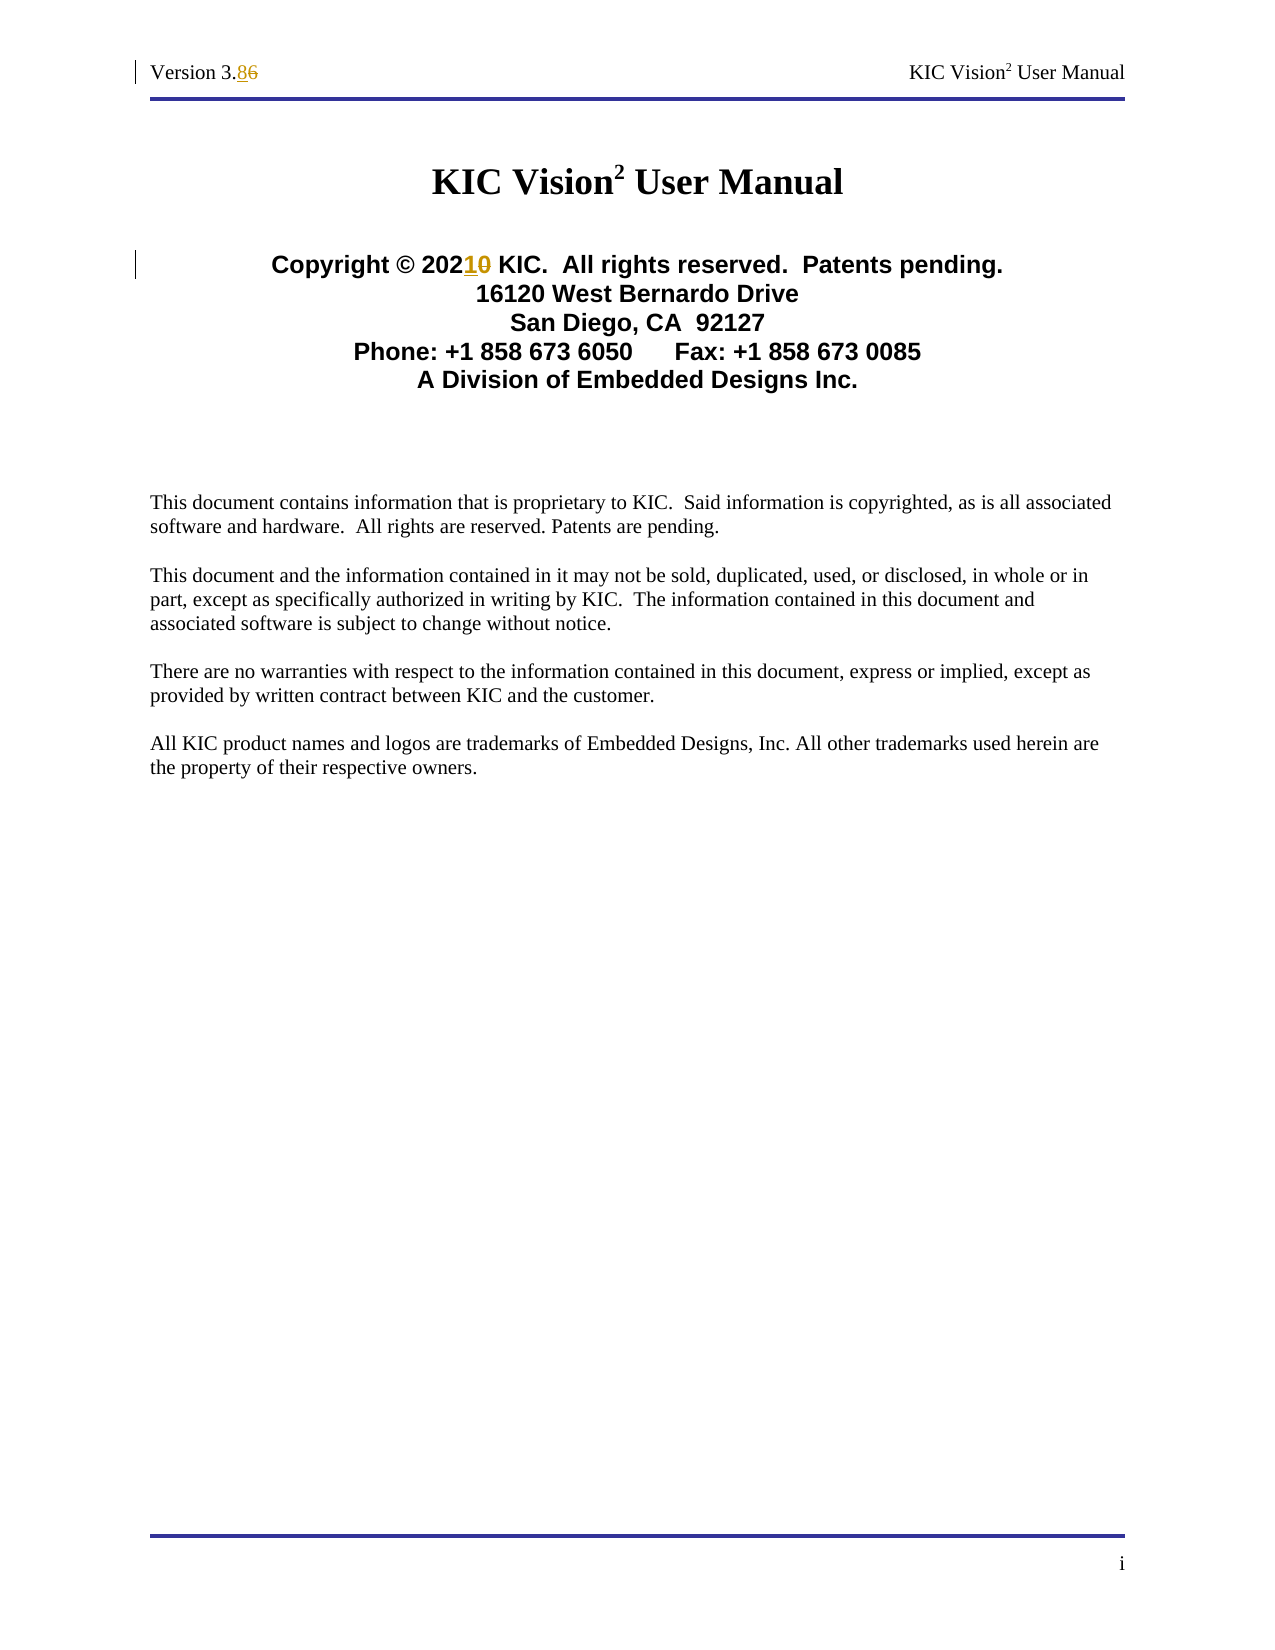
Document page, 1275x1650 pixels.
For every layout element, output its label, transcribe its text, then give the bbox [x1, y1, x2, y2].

subtitle San Diego, CA 92127 [150, 308, 1125, 337]
text This document contains information that is proprietary to KIC. Said information is copyrighted, as is all associated software and hardware. All rights are reserved. Patents are pending. [150, 490, 1125, 538]
subtitle Copyright © 202 KIC. All rights reserved. Patents pending. [150, 250, 1125, 279]
subtitle A Division of Embedded Designs Inc. [150, 365, 1125, 394]
subtitle 16120 West Bernardo Drive [150, 279, 1125, 308]
subtitle Phone: +1 858 673 6050 Fax: +1 858 673 0085 [150, 337, 1125, 365]
text KIC Vision2 User Manual [150, 159, 1125, 202]
text There are no warranties with respect to the information contained in this document, express or implied, except as provided by written contract between KIC and the customer. [150, 659, 1125, 707]
text This document and the information contained in it may not be sold, duplicated, used, or disclosed, in whole or in part, except as specifically authorized in writing by KIC. The information contained in this document and associated software is subject to change without notice. [150, 562, 1125, 635]
text All KIC product names and logos are trademarks of Embedded Designs, Inc. All other trademarks used herein are the property of their respective owners. [150, 731, 1125, 779]
